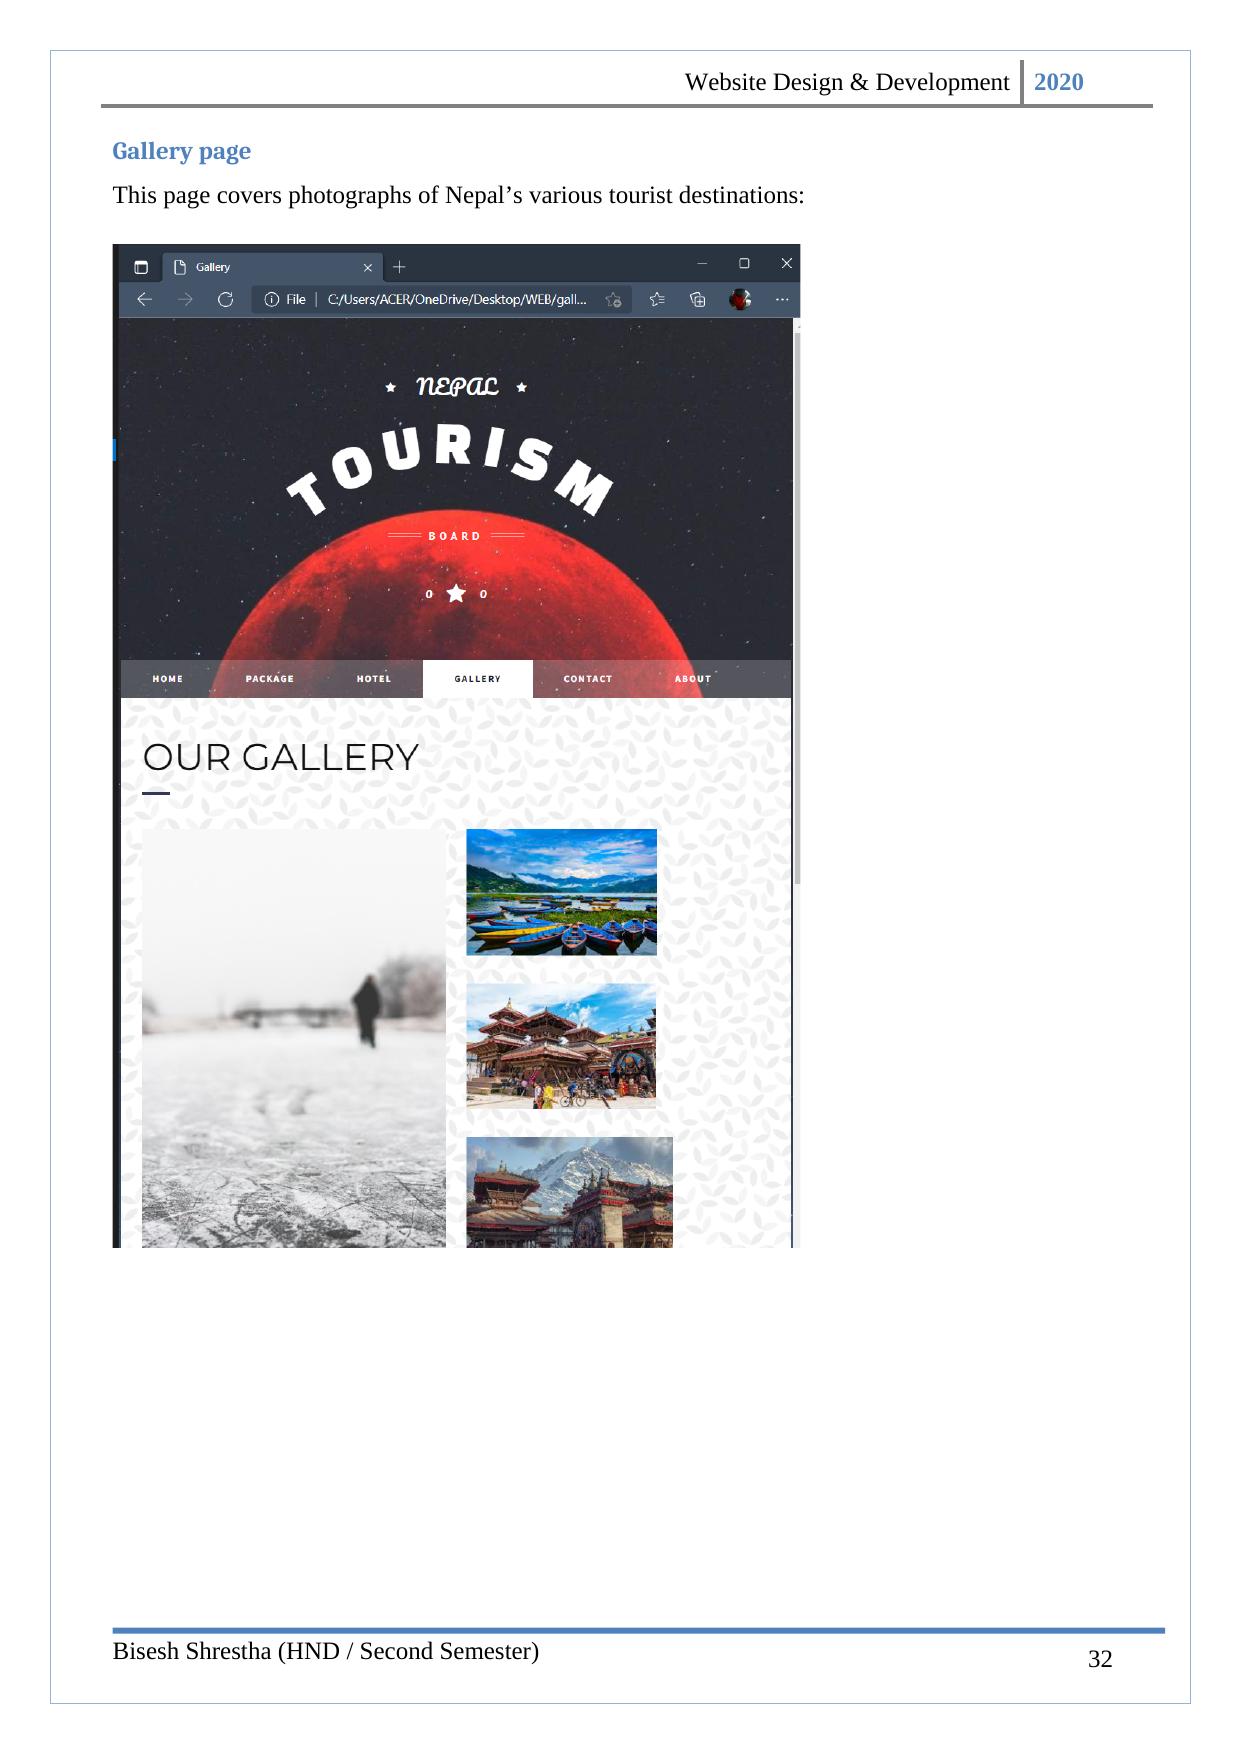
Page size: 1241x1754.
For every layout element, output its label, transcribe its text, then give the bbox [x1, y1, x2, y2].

subtitle Gallery page [112, 137, 1165, 166]
text This page covers photographs of Nepal’s various tourist destinations: [112, 180, 1165, 209]
picture [112, 244, 801, 1248]
